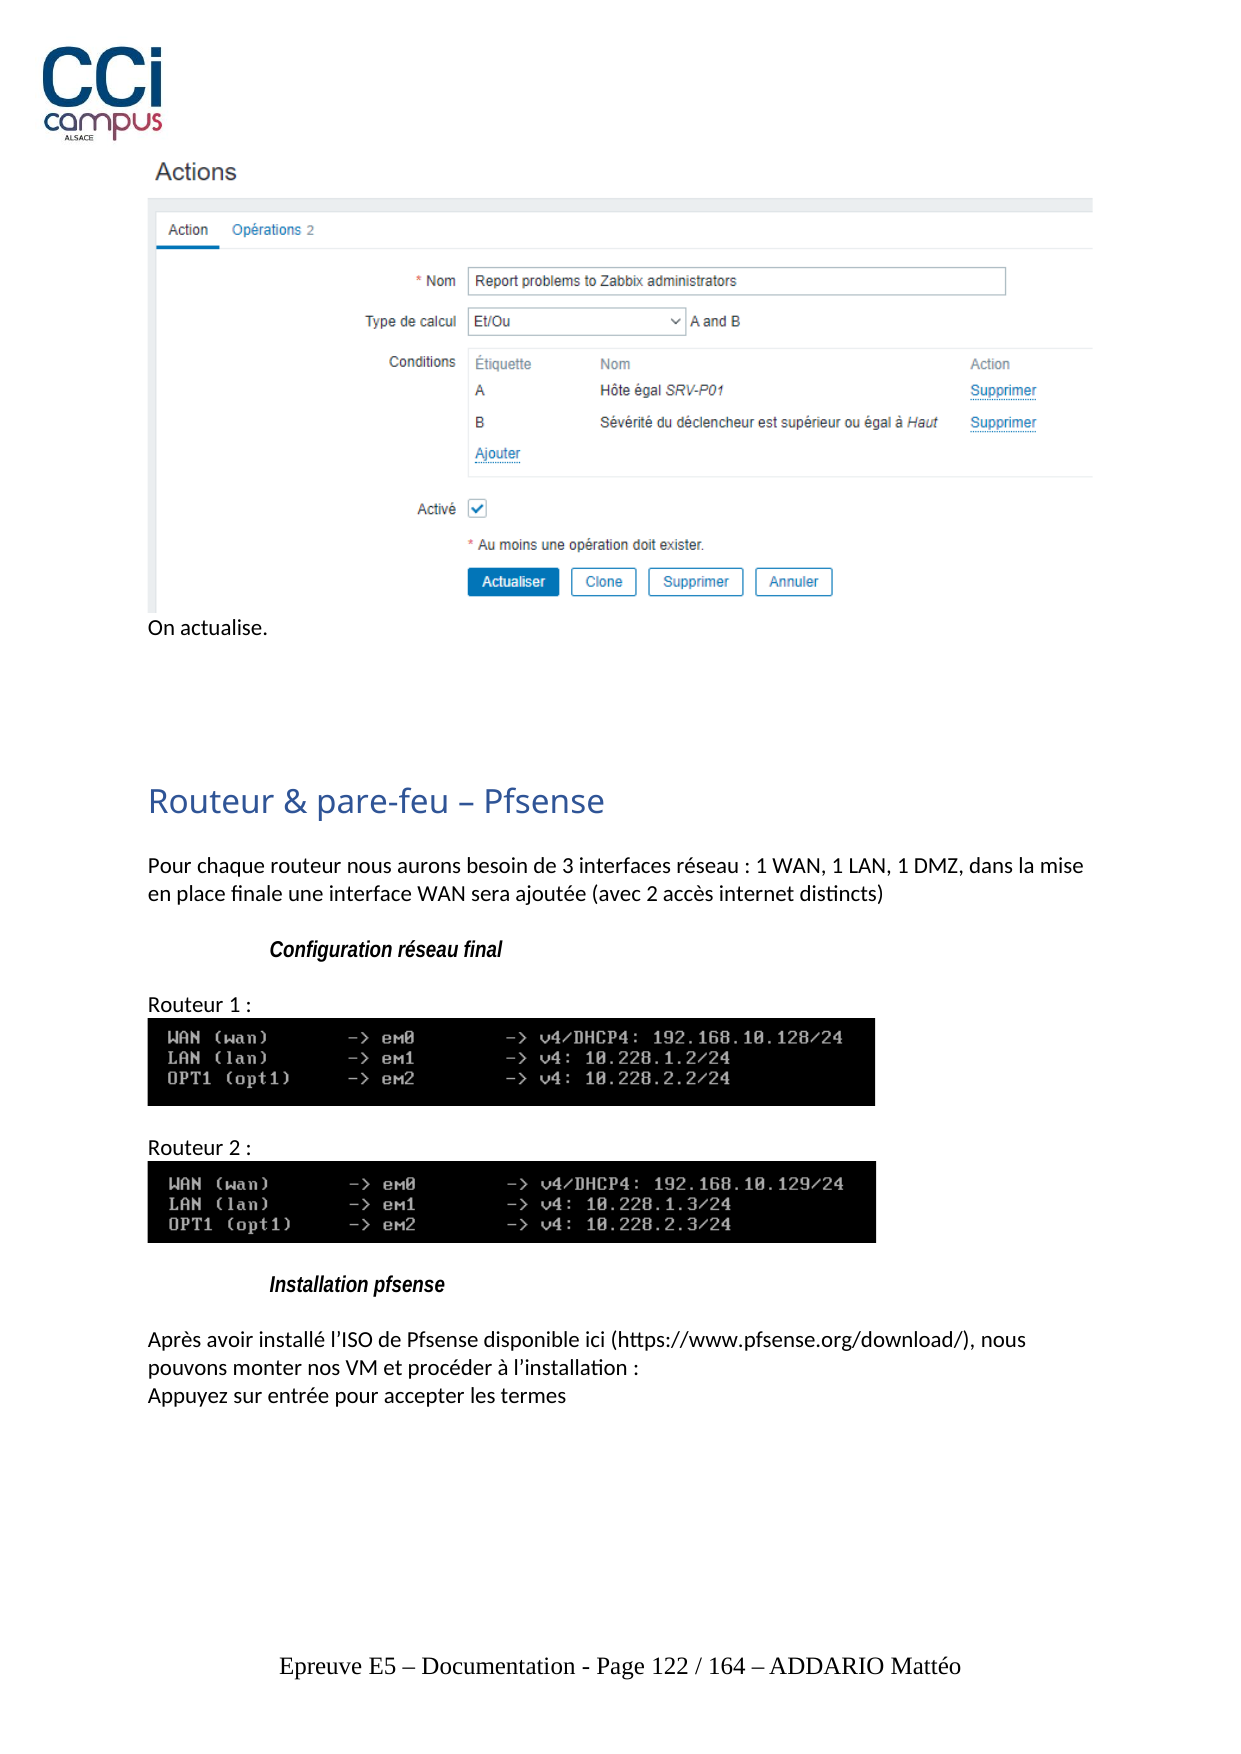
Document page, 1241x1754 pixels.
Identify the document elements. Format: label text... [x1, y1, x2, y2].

picture [147, 1161, 877, 1243]
subtitle Routeur & pare-feu – Pfsense [148, 778, 1093, 823]
subtitle Installation pfsense [269, 1271, 1093, 1297]
subtitle Configuration réseau final [269, 936, 1093, 962]
text On actualise. [148, 613, 1093, 641]
text Routeur 1 : [148, 990, 1093, 1018]
picture [147, 1018, 876, 1106]
text Appuyez sur entrée pour accepter les termes [148, 1381, 1093, 1409]
text Après avoir installé l’ISO de Pfsense disponible ici (https://www.pfsense.org/download/), nous pouvons monter nos VM et procéder à l’installation : [148, 1325, 1093, 1381]
text Routeur 2 : [148, 1133, 1093, 1162]
picture [35, 26, 1093, 613]
text Pour chaque routeur nous aurons besoin de 3 interfaces réseau : 1 WAN, 1 LAN, 1 DMZ, dans la mise en place finale une interface WAN sera ajoutée (avec 2 accès internet distincts) [148, 852, 1093, 908]
